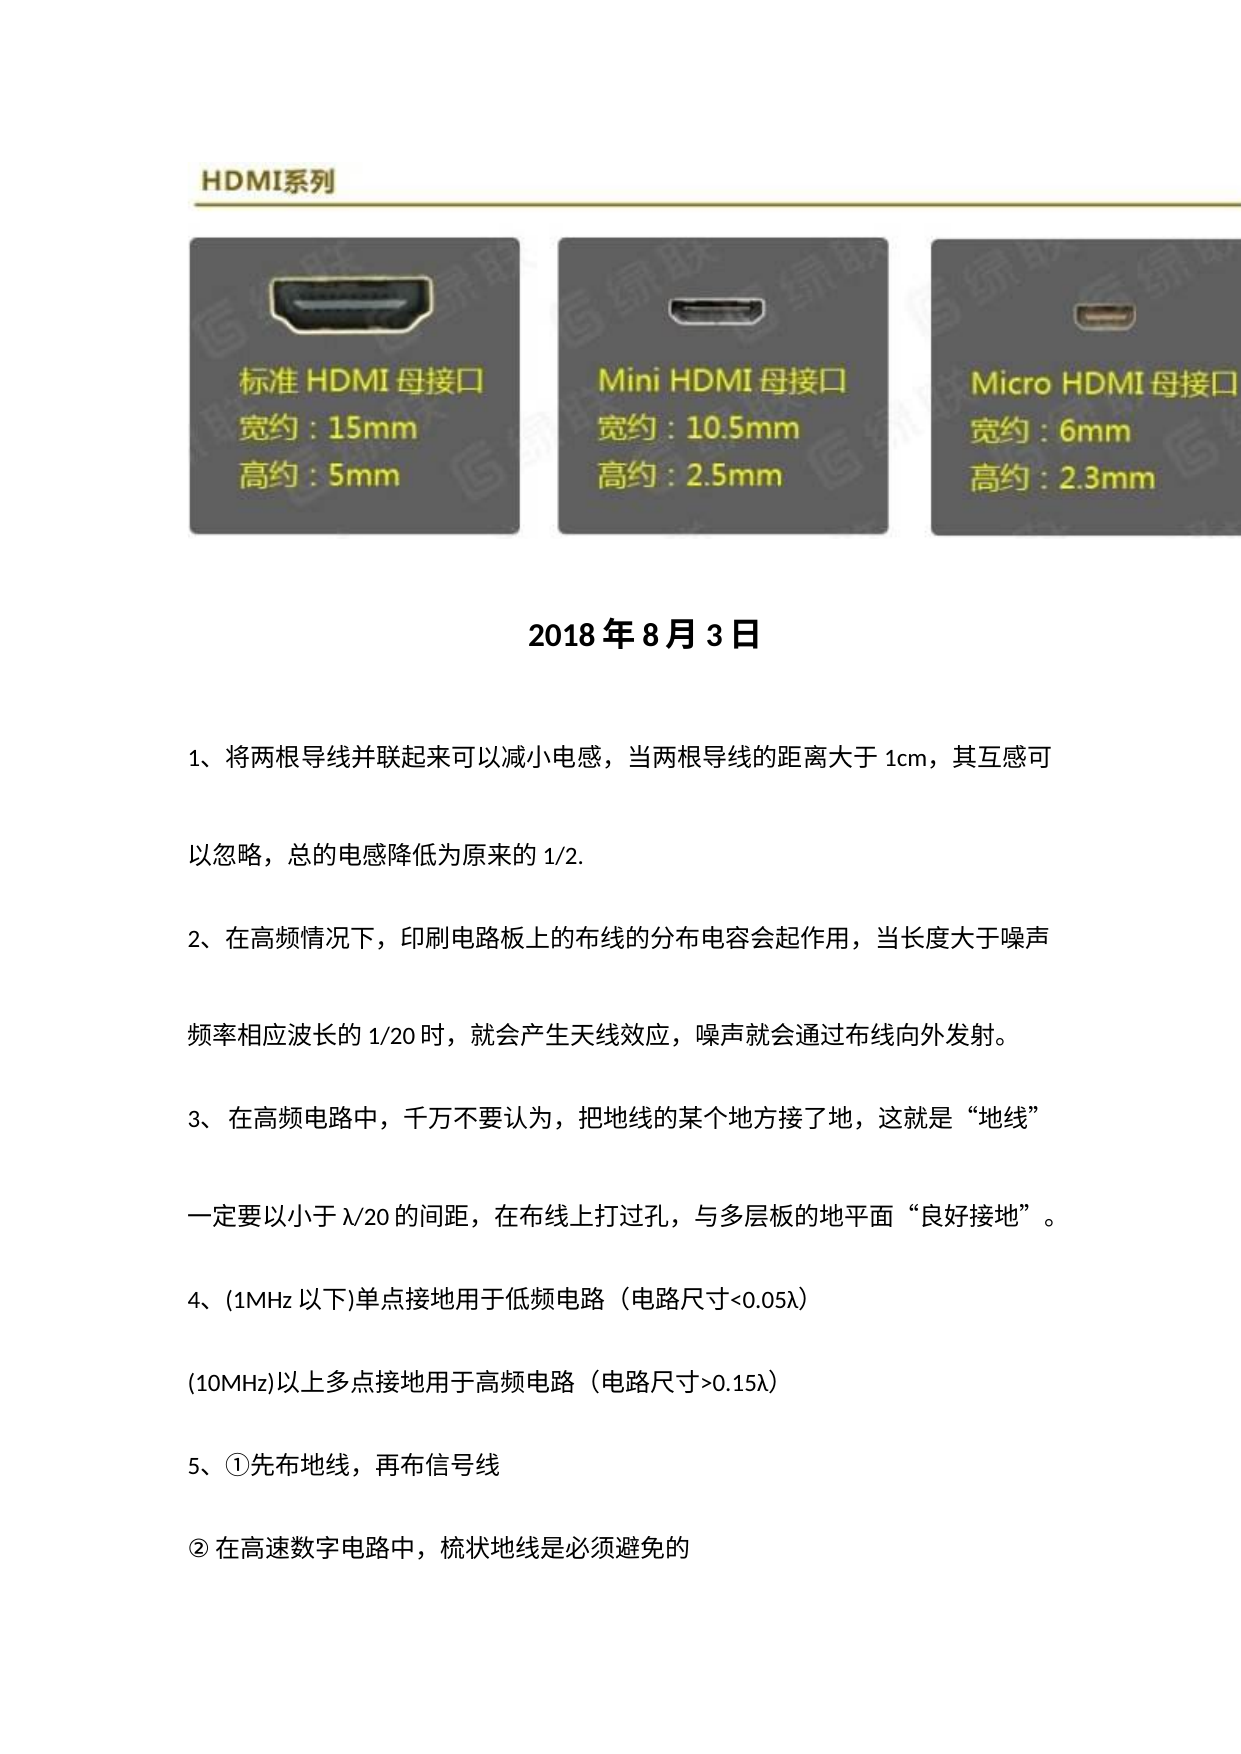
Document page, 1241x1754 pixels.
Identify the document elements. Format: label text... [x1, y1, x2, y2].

list 4、(1MHz以下)单点接地用于低频电路（电路尺寸<0.05λ） [187, 1363, 1053, 1428]
list 3、 在高频电路中，千万不要认为，把地线的某个地方接了地，这就是“地线”。一定要以小于λ/20的间距，在布线上打过孔，与多层板的地平面“良好接地”。 [187, 1084, 1053, 1344]
subtitle 2018年8月3日 [187, 600, 1053, 665]
list (10MHz)以上多点接地用于高频电路（电路尺寸>0.15λ） [187, 1446, 1053, 1511]
list 1、将两根导线并联起来可以减小电感，当两根导线的距离大于1cm，其互感可以忽略，总的电感降低为原来的1/2. [187, 723, 1053, 886]
picture [187, 162, 1241, 539]
list 2、在高频情况下，印刷电路板上的布线的分布电容会起作用，当长度大于噪声频率相应波长的1/20时，就会产生天线效应，噪声就会通过布线向外发射。 [187, 904, 1053, 1066]
